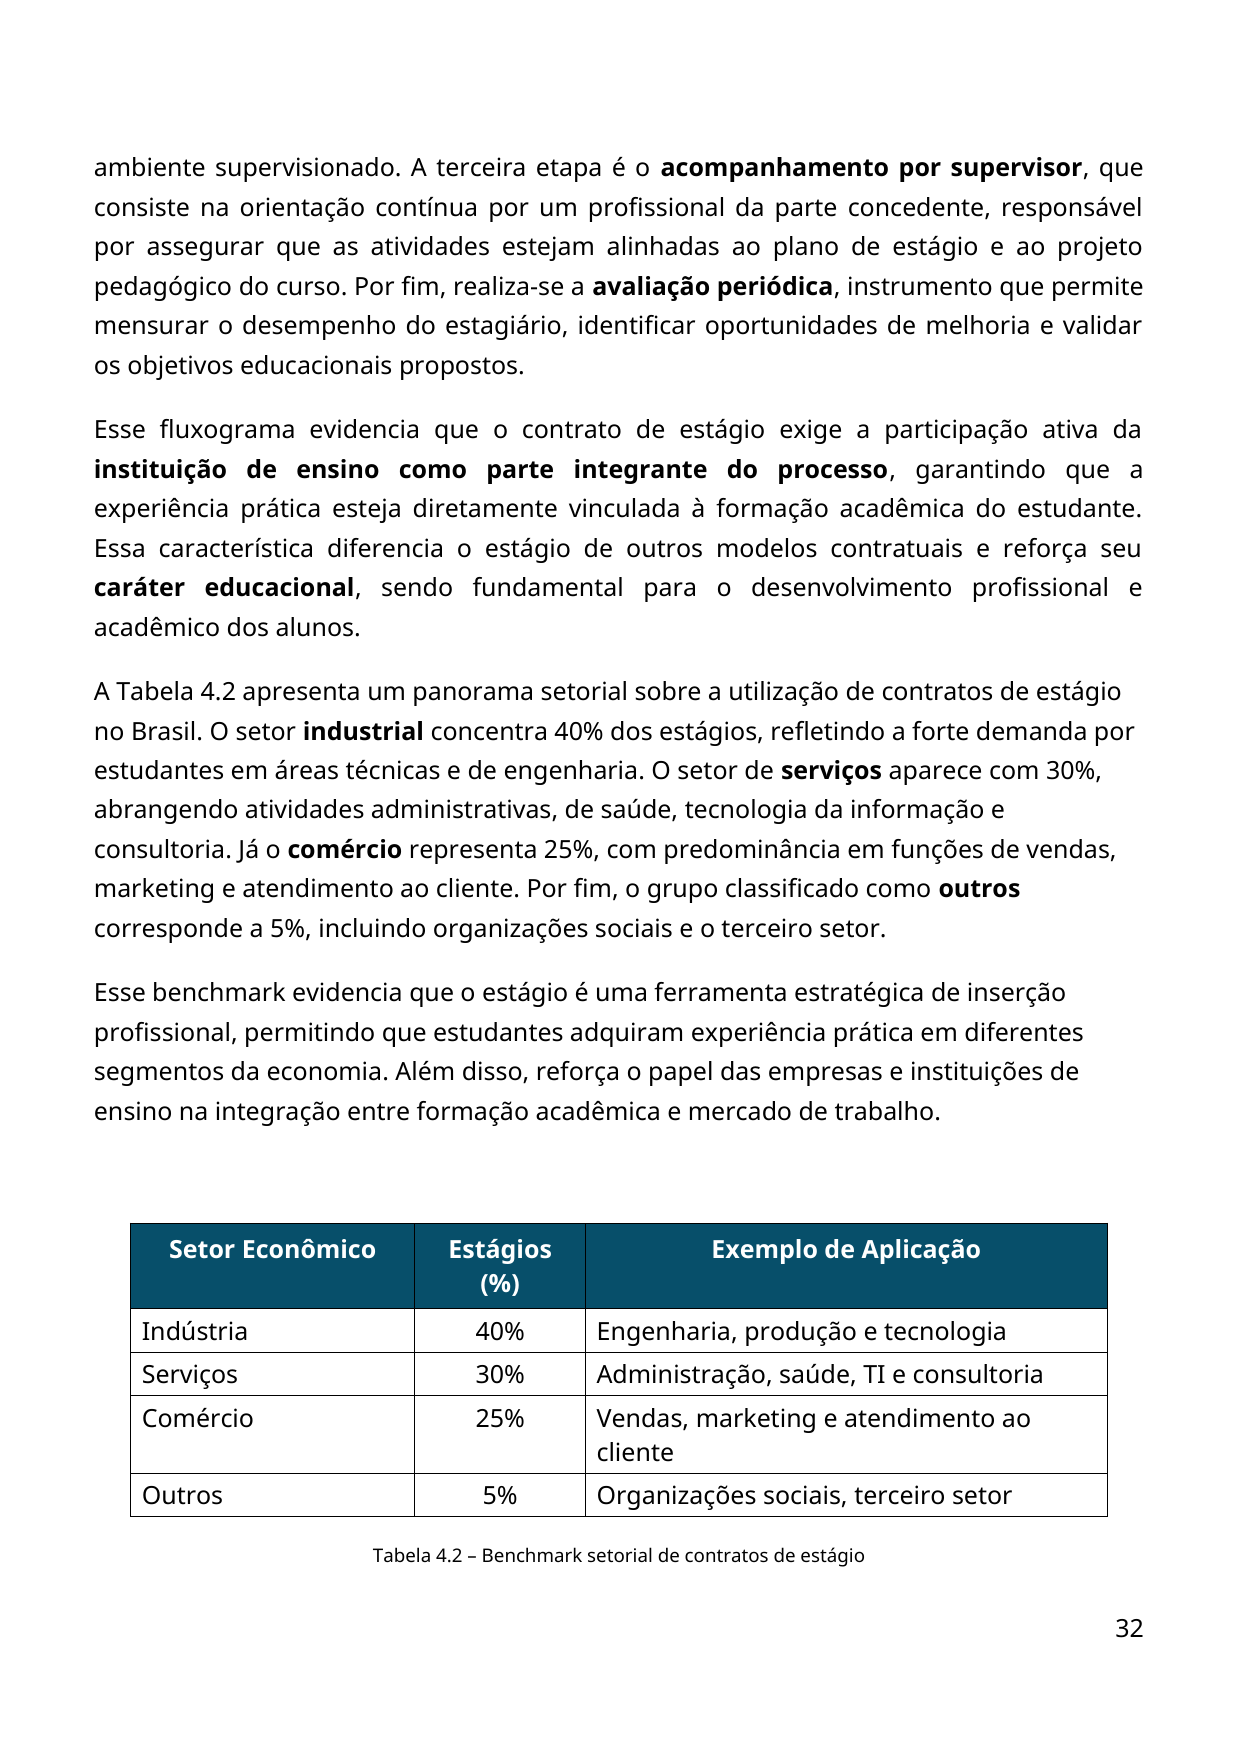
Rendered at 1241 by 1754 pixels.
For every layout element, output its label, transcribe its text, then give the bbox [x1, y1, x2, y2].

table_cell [130, 1517, 1107, 1568]
table_cell 5% [415, 1474, 585, 1516]
table_cell Vendas, marketing e atendimento ao cliente [586, 1396, 1107, 1473]
table_cell 25% [415, 1396, 585, 1473]
table_cell Serviços [131, 1353, 414, 1395]
table_cell Organizações sociais, terceiro setor [586, 1474, 1107, 1516]
table_cell Administração, saúde, TI e consultoria [586, 1353, 1107, 1395]
text Esse fluxograma evidencia que o contrato de estágio exige a participação ativa da instituição de ensino como parte integrante do processo, garantindo que a experiência prática esteja diretamente vinculada à formação acadêmica do estudante. Essa característica diferencia o estágio de outros modelos contratuais e reforça seu caráter educacional, sendo fundamental para o desenvolvimento profissional e acadêmico dos alunos. [94, 412, 1144, 643]
table_cell Comércio [131, 1396, 414, 1473]
text A Tabela 4.2 apresenta um panorama setorial sobre a utilização de contratos de estágio no Brasil. O setor industrial concentra 40% dos estágios, refletindo a forte demanda por estudantes em áreas técnicas e de engenharia. O setor de serviços aparece com 30%, abrangendo atividades administrativas, de saúde, tecnologia da informação e consultoria. Já o comércio representa 25%, com predominância em funções de vendas, marketing e atendimento ao cliente. Por fim, o grupo classificado como outros corresponde a 5%, incluindo organizações sociais e o terceiro setor. [94, 674, 1144, 945]
table_header Setor Econômico [131, 1224, 414, 1308]
text Esse benchmark evidencia que o estágio é uma ferramenta estratégica de inserção profissional, permitindo que estudantes adquiram experiência prática em diferentes segmentos da economia. Além disso, reforça o papel das empresas e instituições de ensino na integração entre formação acadêmica e mercado de trabalho. [94, 975, 1144, 1128]
table_header Exemplo de Aplicação [586, 1224, 1107, 1308]
table_cell Outros [131, 1474, 414, 1516]
table_cell Engenharia, produção e tecnologia [586, 1309, 1107, 1352]
table_cell 40% [415, 1309, 585, 1352]
table_cell Indústria [131, 1309, 414, 1352]
table_header Estágios (%) [415, 1224, 585, 1308]
table_cell 30% [415, 1353, 585, 1395]
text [94, 150, 1144, 381]
